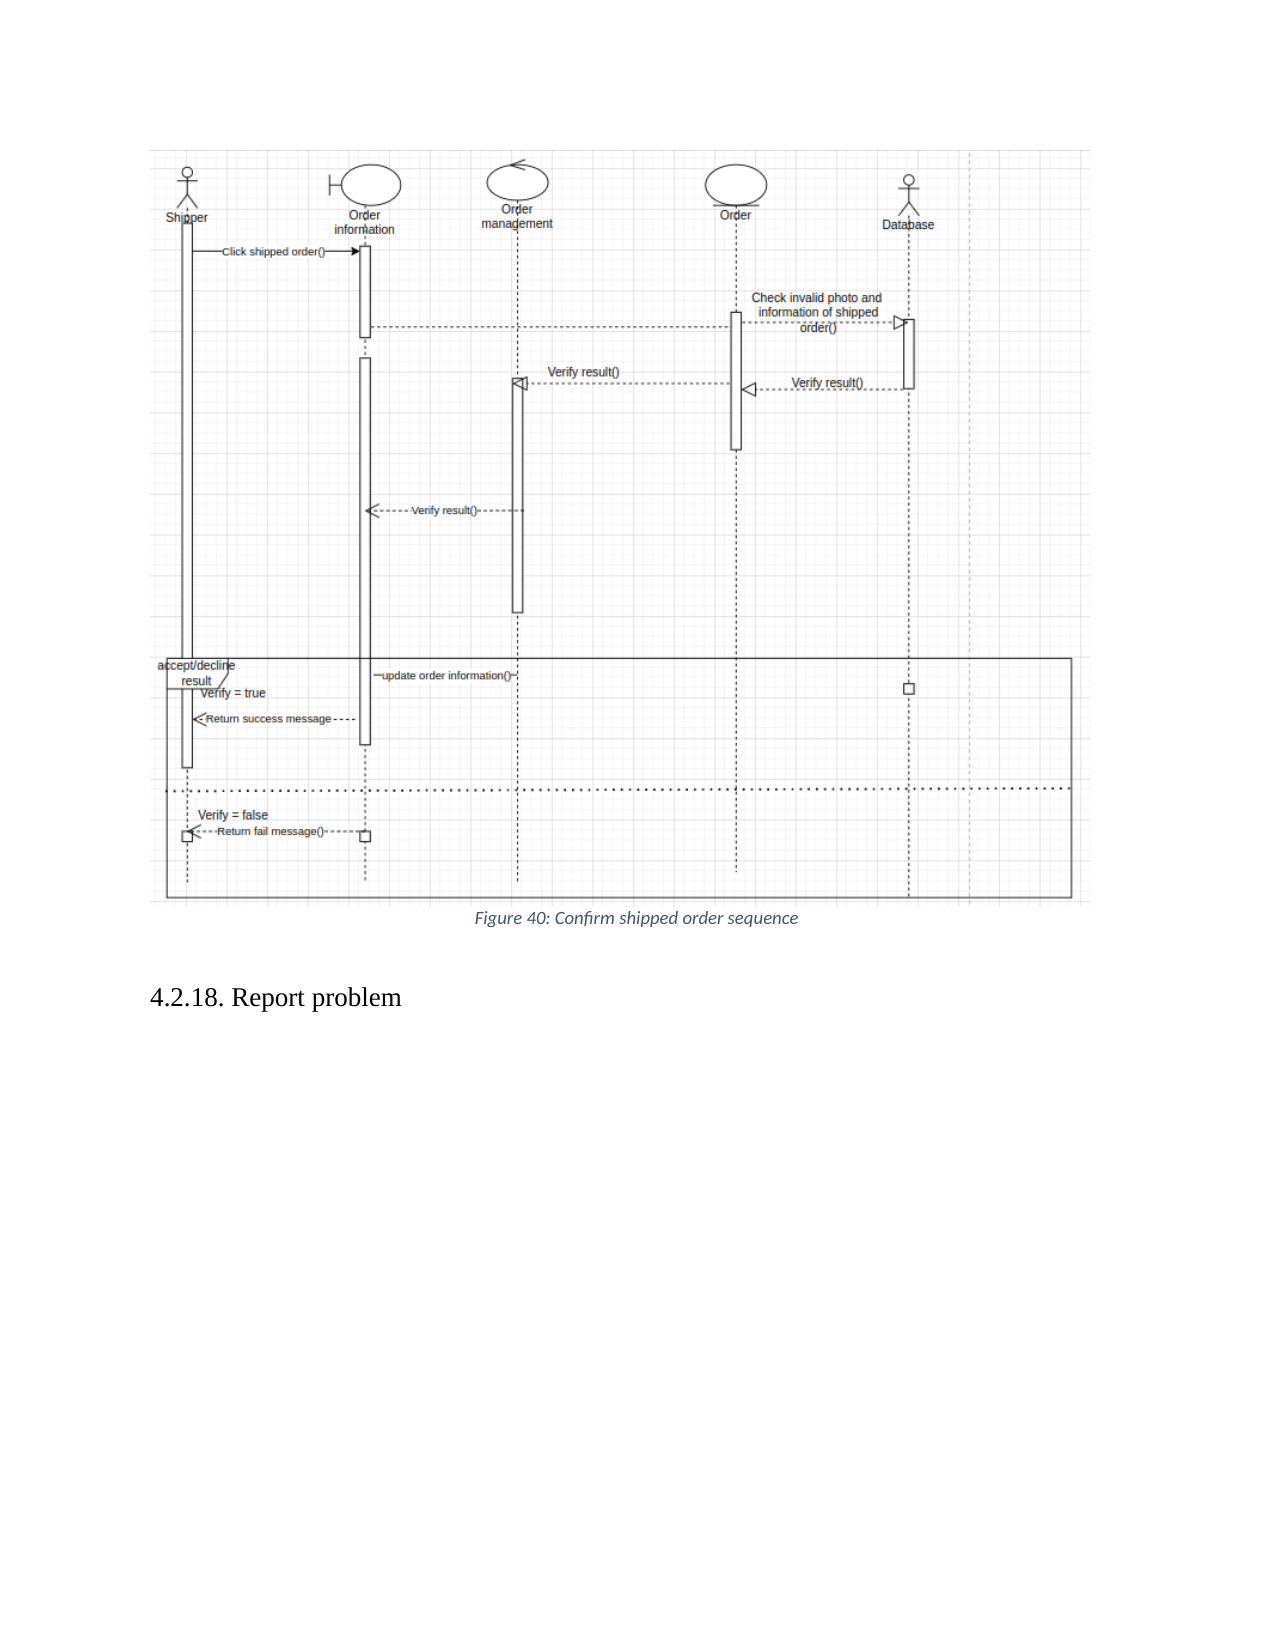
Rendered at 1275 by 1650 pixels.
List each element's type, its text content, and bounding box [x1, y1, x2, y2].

text 4.2.18. Report problem [150, 981, 1125, 1013]
text Figure 40: Confirm shipped order sequence [150, 907, 1125, 929]
picture [150, 150, 1091, 907]
